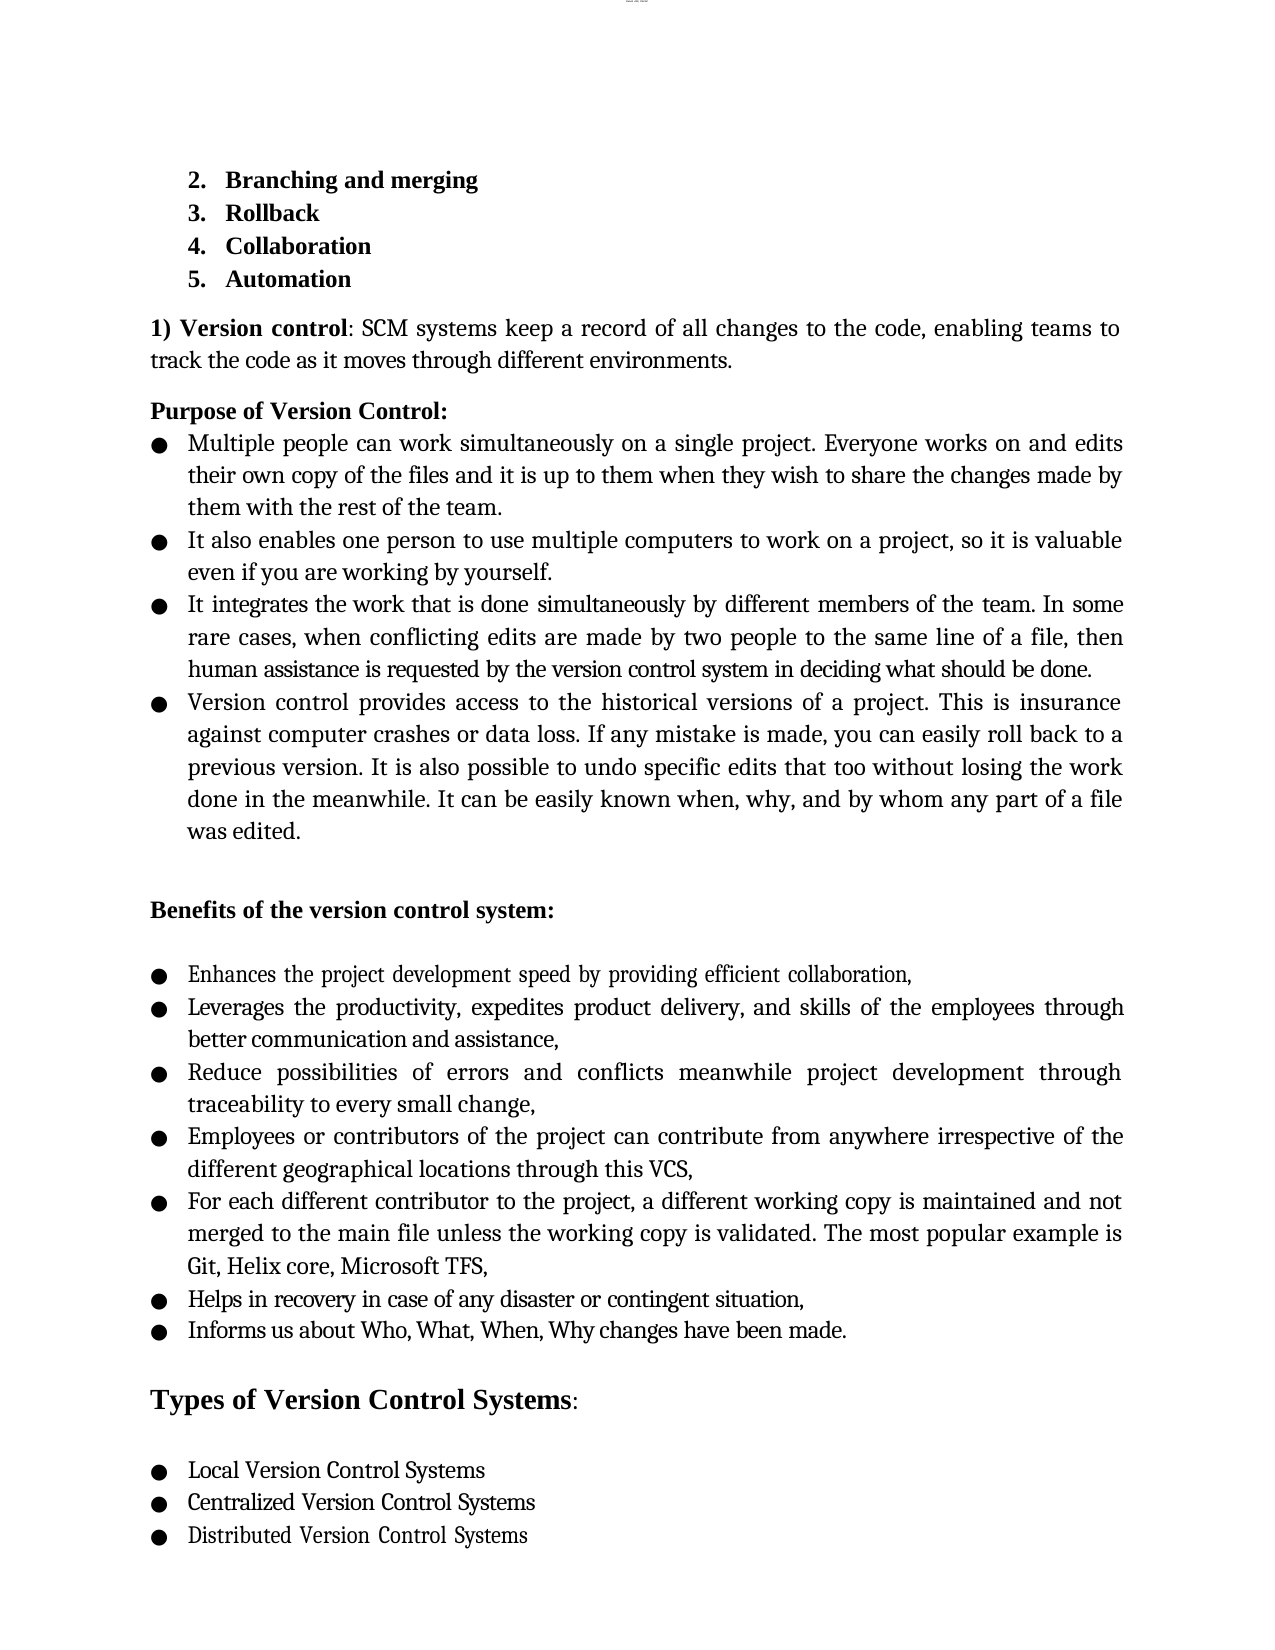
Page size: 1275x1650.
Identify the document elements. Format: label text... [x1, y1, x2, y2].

list Reduce possibilities of errors and conflicts meanwhile project development through traceability to every small change, [150, 1057, 1123, 1118]
list Enhances the project development speed by providing efficient collaboration, [150, 960, 1275, 989]
list Rollback [188, 198, 1275, 227]
subtitle Purpose of Version Control: [150, 396, 1275, 425]
list Leverages the productivity, expedites product delivery, and skills of the employees through better communication and assistance, [150, 993, 1124, 1054]
list For each different contributor to the project, a different working copy is maintained and not merged to the main file unless the working copy is validated. The most popular example is Git, Helix core, Microsoft TFS, [150, 1187, 1123, 1281]
list Centralized Version Control Systems [150, 1488, 1275, 1517]
list Helps in recovery in case of any disaster or contingent situation, [150, 1284, 1275, 1313]
list Automation [188, 264, 1275, 293]
list Multiple people can work simultaneously on a single project. Everyone works on and edits their own copy of the files and it is up to them when they wish to share the changes made by them with the rest of the team. [150, 428, 1124, 522]
list It integrates the work that is done simultaneously by different members of the team. In some rare cases, when conflicting edits are made by two people to the same line of a file, then human assistance is requested by the version control system in deciding what should be done. [150, 590, 1124, 684]
list Local Version Control Systems [150, 1456, 1275, 1484]
list Branching and merging [188, 165, 1275, 194]
list Version control: SCM systems keep a record of all changes to the code, enabling teams to track the code as it moves through different environments. [150, 313, 1120, 375]
list Version control provides access to the historical versions of a project. This is insurance against computer crashes or data loss. If any mistake is made, you can easily roll back to a previous version. It is also possible to undo specific edits that too without losing the work done in the meanwhile. It can be easily known when, why, and by whom any part of a file was edited. [150, 688, 1123, 846]
subtitle Benefits of the version control system: [150, 895, 1275, 924]
list Employees or contributors of the project can contribute from anywhere irrespective of the different geographical locations through this VCS, [150, 1122, 1124, 1183]
subtitle Types of Version Control Systems: [150, 1382, 1275, 1416]
list Collaboration [188, 231, 1275, 260]
list It also enables one person to use multiple computers to work on a project, so it is valuable even if you are working by yourself. [150, 526, 1123, 587]
list Distributed Version Control Systems [150, 1521, 1275, 1549]
list Informs us about Who, What, When, Why changes have been made. [150, 1316, 1275, 1345]
